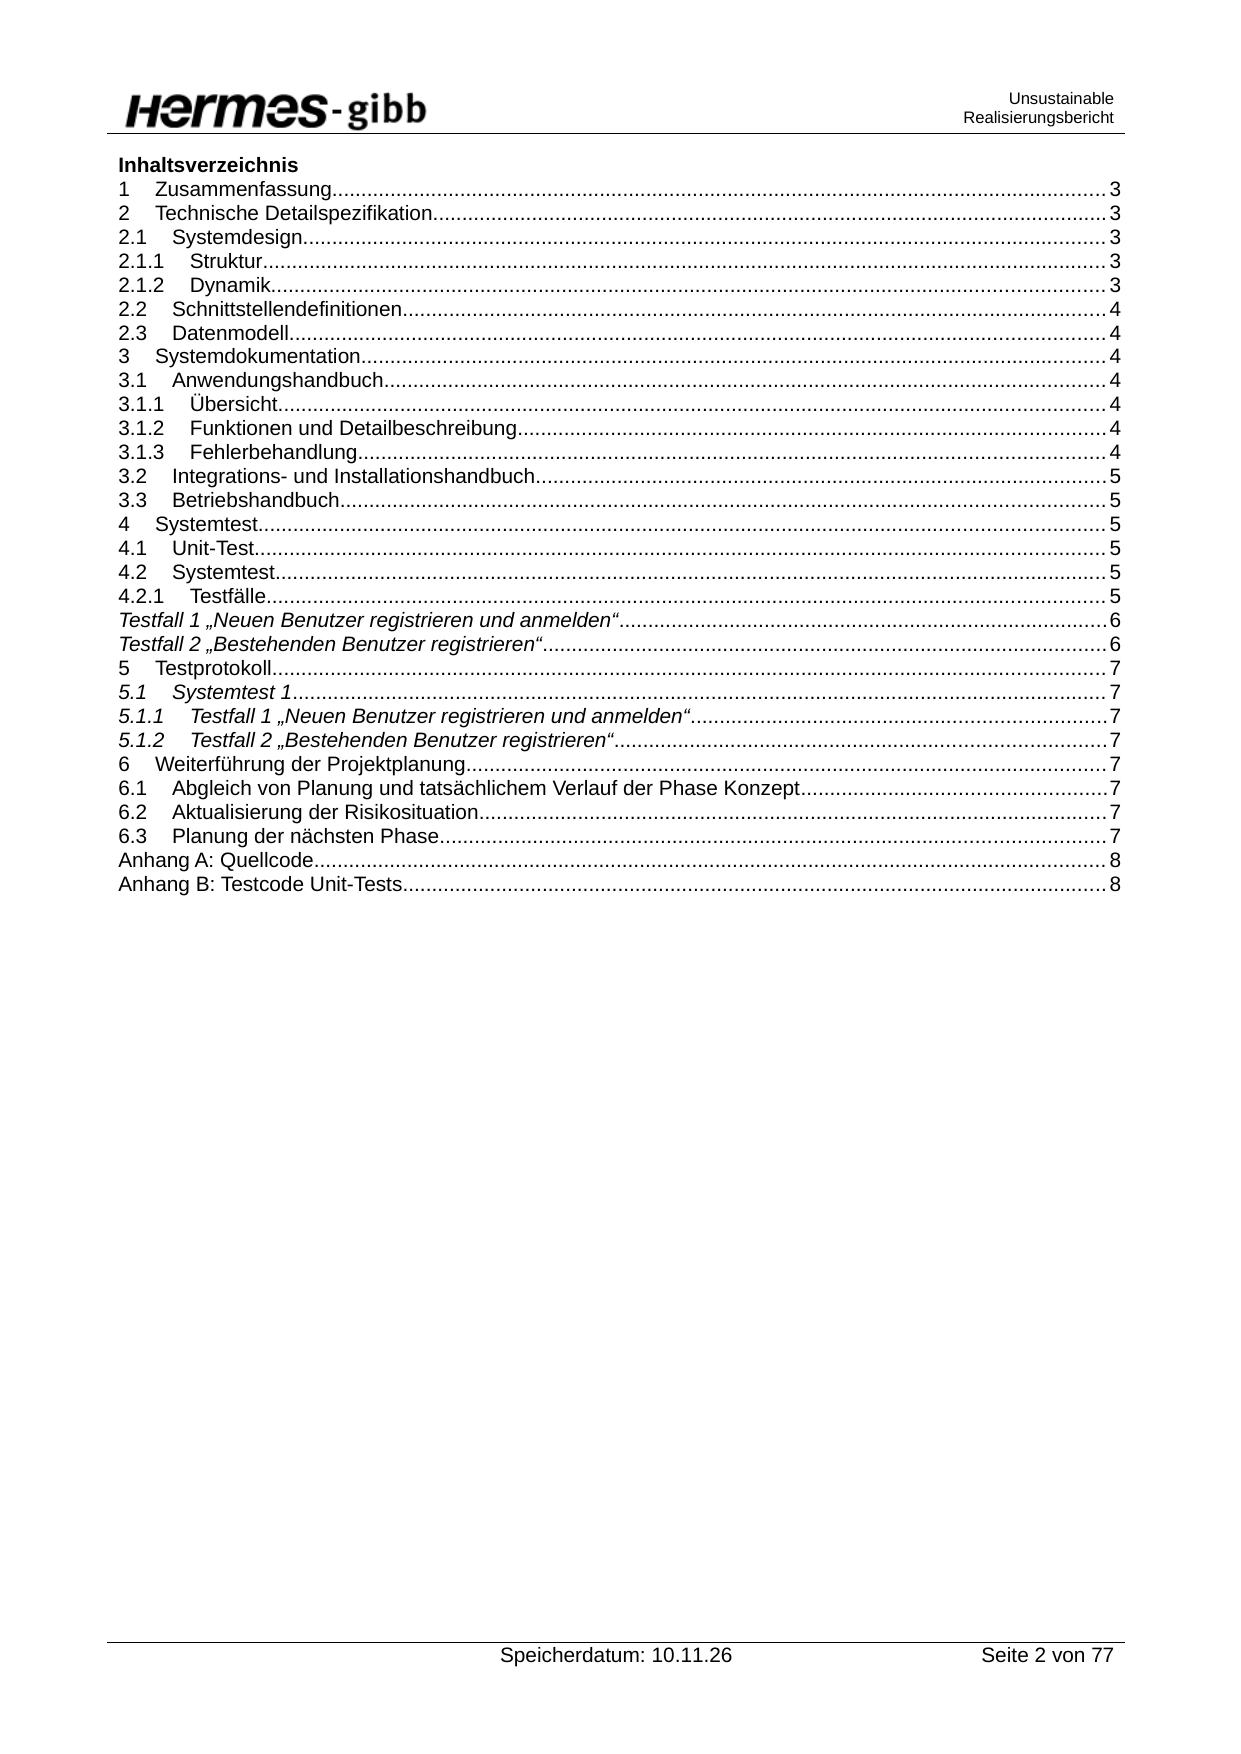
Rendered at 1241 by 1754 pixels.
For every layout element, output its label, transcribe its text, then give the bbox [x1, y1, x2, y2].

text 6.3 Planung der nächsten Phase 7 [118, 823, 1122, 847]
text Inhaltsverzeichnis [118, 153, 1122, 177]
text Anhang A: Quellcode 8 [118, 847, 1122, 871]
text 6.2 Aktualisierung der Risikosituation 7 [118, 799, 1122, 823]
text 2.1 Systemdesign 3 [118, 224, 1122, 248]
text 4.2 Systemtest 5 [118, 560, 1122, 584]
text Testfall 1 „Neuen Benutzer registrieren und anmelden“ 6 [118, 608, 1122, 632]
text 3.1.3 Fehlerbehandlung 4 [118, 440, 1122, 464]
text 4.2.1 Testfälle 5 [118, 584, 1122, 608]
text 5.1.2 Testfall 2 „Bestehenden Benutzer registrieren“ 7 [118, 728, 1122, 752]
text Testfall 2 „Bestehenden Benutzer registrieren“ 6 [118, 632, 1122, 656]
text 3.1 Anwendungshandbuch 4 [118, 368, 1122, 392]
text 3 Systemdokumentation 4 [118, 344, 1122, 368]
text Anhang B: Testcode Unit-Tests 8 [118, 871, 1122, 895]
text 2.1.2 Dynamik 3 [118, 272, 1122, 296]
text 2.2 Schnittstellendefinitionen 4 [118, 296, 1122, 320]
text 2.1.1 Struktur 3 [118, 248, 1122, 272]
text 1 Zusammenfassung 3 [118, 177, 1122, 201]
text 2.3 Datenmodell 4 [118, 320, 1122, 344]
text 5.1.1 Testfall 1 „Neuen Benutzer registrieren und anmelden“ 7 [118, 704, 1122, 728]
text 5 Testprotokoll 7 [118, 656, 1122, 680]
text 3.2 Integrations- und Installationshandbuch 5 [118, 464, 1122, 488]
text 3.1.1 Übersicht 4 [118, 392, 1122, 416]
text 5.1 Systemtest 1 7 [118, 680, 1122, 704]
text 2 Technische Detailspezifikation 3 [118, 201, 1122, 224]
text 4 Systemtest 5 [118, 512, 1122, 536]
text 3.1.2 Funktionen und Detailbeschreibung 4 [118, 416, 1122, 440]
text 6.1 Abgleich von Planung und tatsächlichem Verlauf der Phase Konzept 7 [118, 776, 1122, 799]
text 4.1 Unit-Test 5 [118, 536, 1122, 560]
text 6 Weiterführung der Projektplanung 7 [118, 752, 1122, 776]
text 3.3 Betriebshandbuch 5 [118, 488, 1122, 512]
